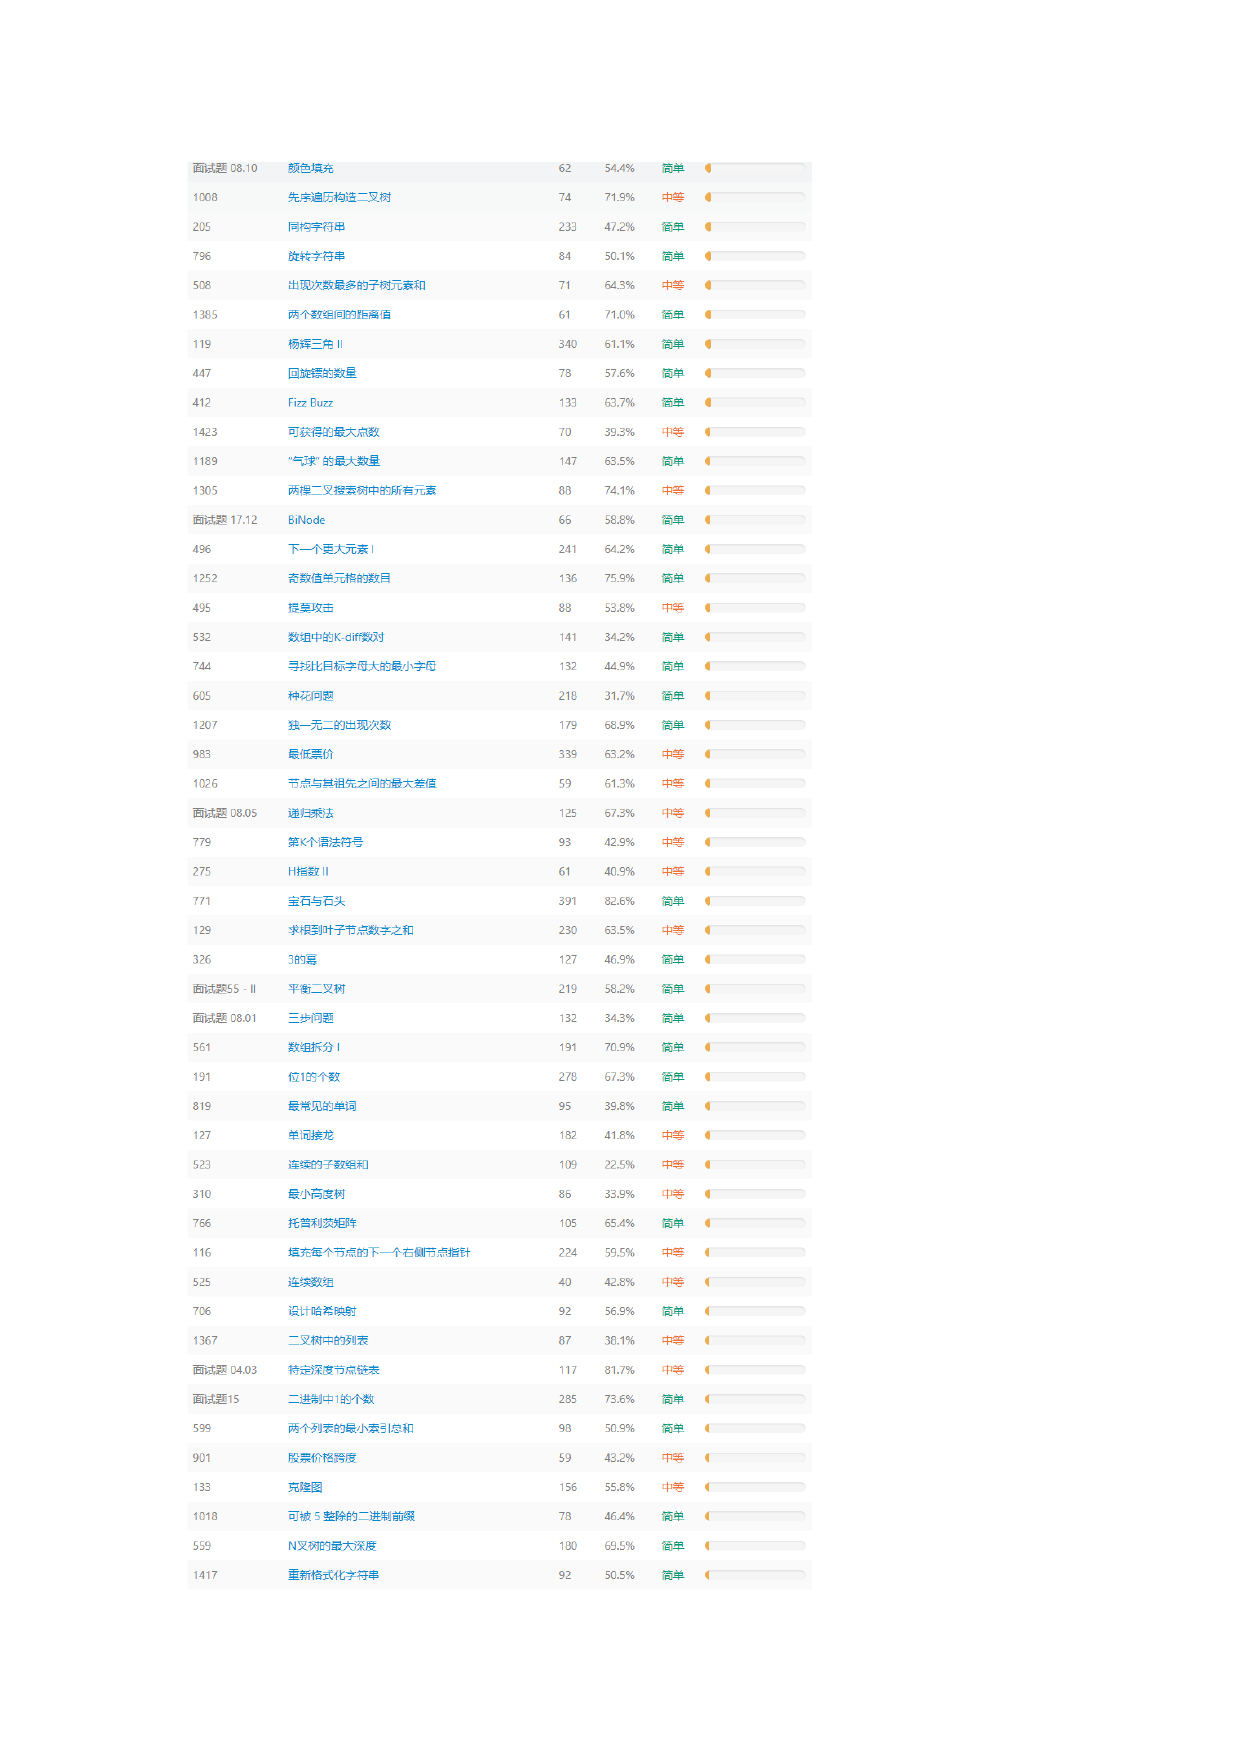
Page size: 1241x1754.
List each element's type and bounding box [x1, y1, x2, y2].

picture [305, 162, 312, 169]
picture [187, 162, 814, 1592]
